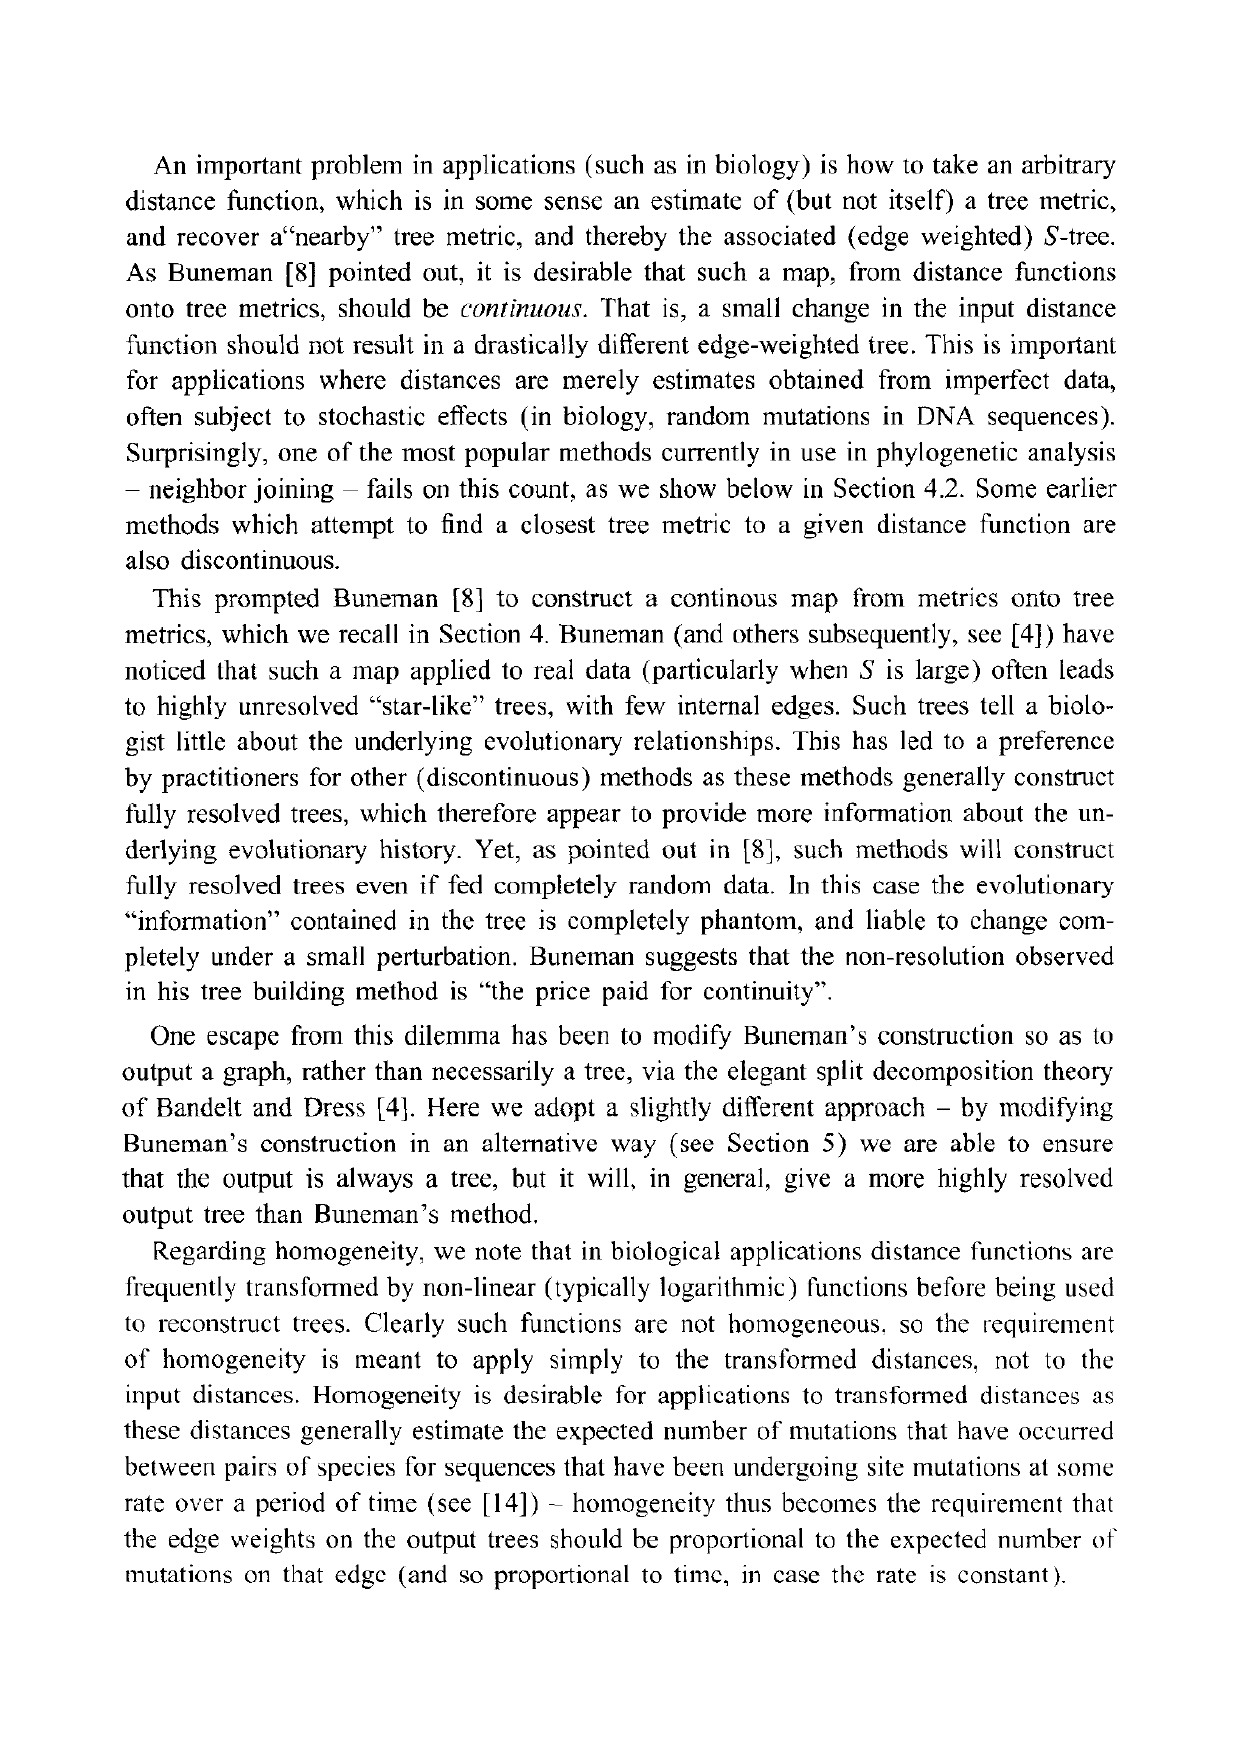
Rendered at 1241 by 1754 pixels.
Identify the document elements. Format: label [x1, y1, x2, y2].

picture [118, 579, 1123, 1010]
picture [118, 1018, 1122, 1231]
picture [118, 147, 1123, 578]
picture [118, 1232, 1123, 1592]
